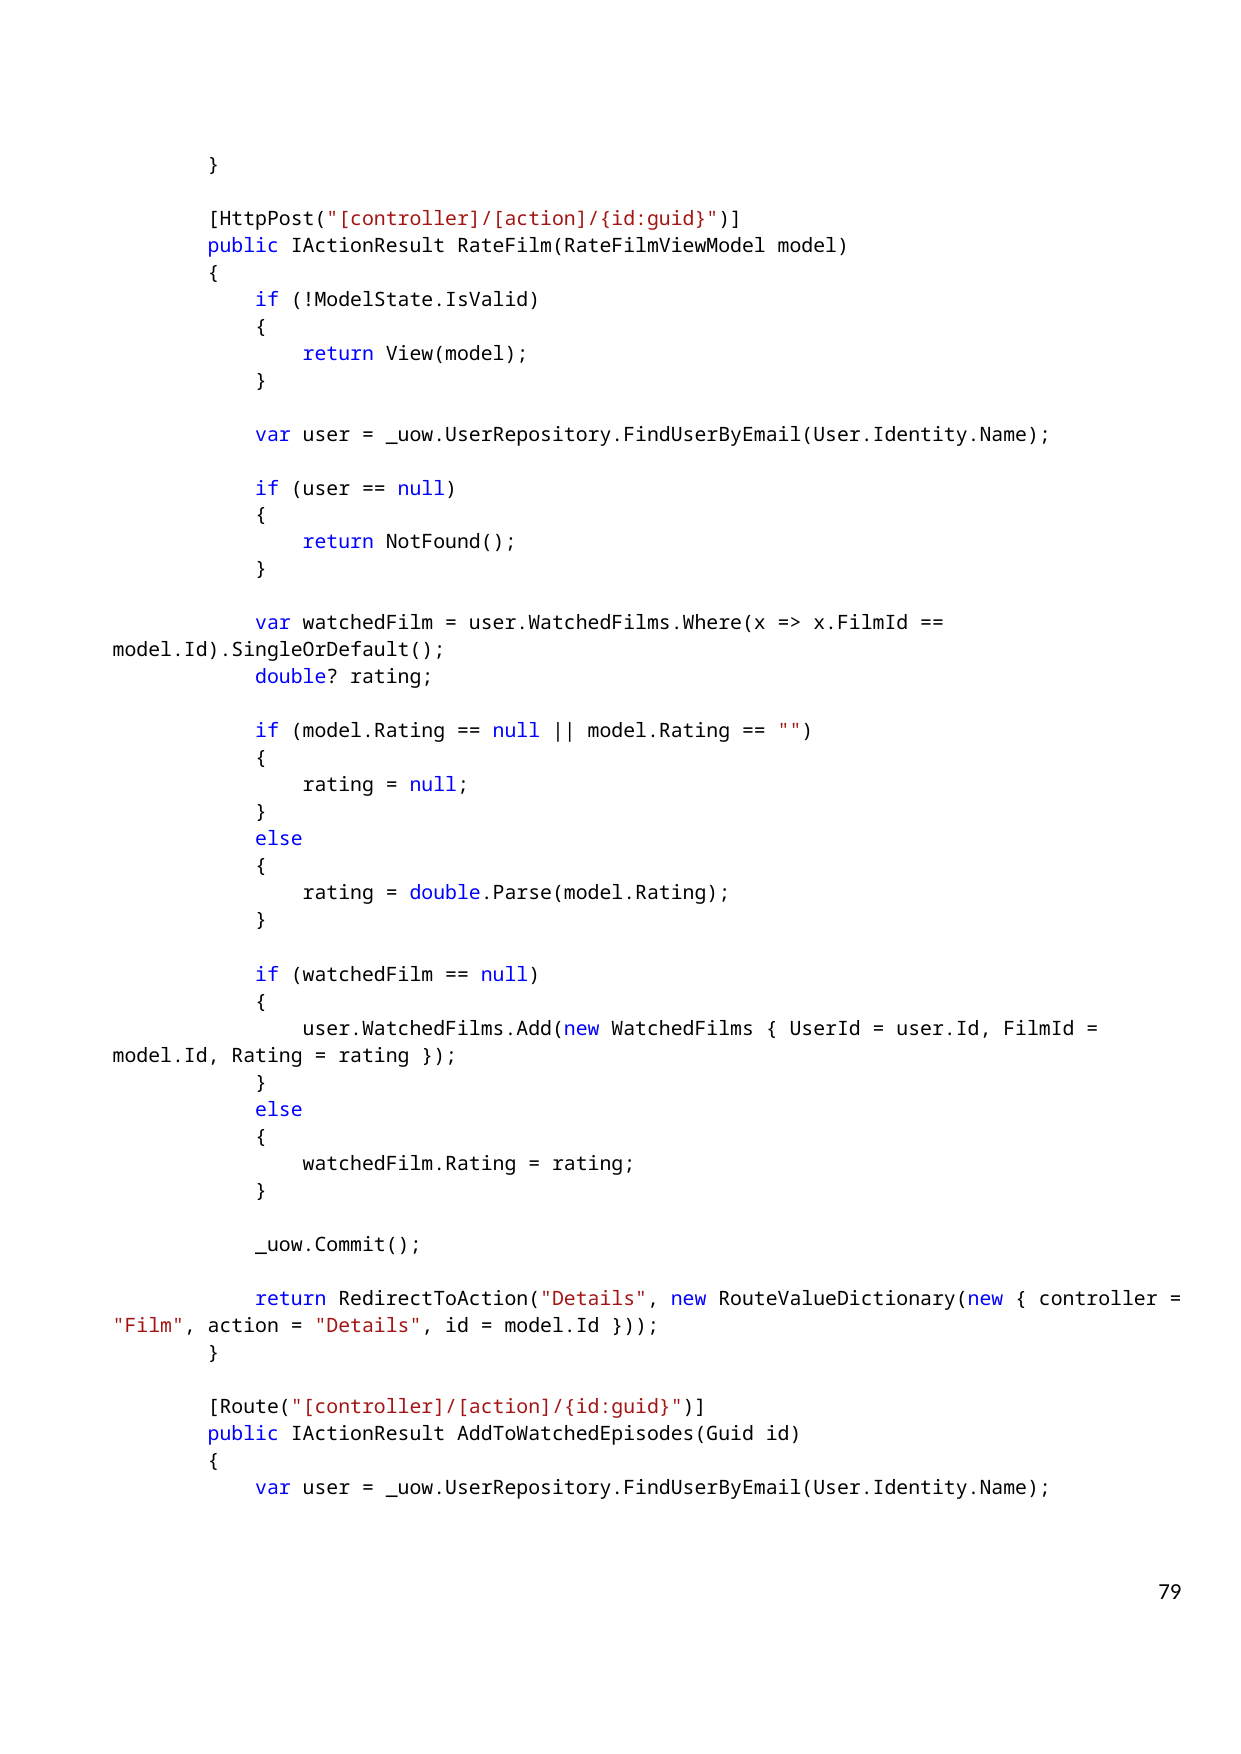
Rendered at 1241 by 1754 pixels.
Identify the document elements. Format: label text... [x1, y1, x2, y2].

text [HttpPost("[controller]/[action]/{id:guid}")] [112, 204, 1181, 231]
text if (user == null) [112, 474, 1181, 501]
text } [112, 150, 1181, 177]
text { [112, 987, 1181, 1014]
text var user = _uow.UserRepository.FindUserByEmail(User.Identity.Name); [112, 1473, 1181, 1500]
text public IActionResult AddToWatchedEpisodes(Guid id) [112, 1419, 1181, 1446]
text { [112, 312, 1181, 339]
text if (watchedFilm == null) [112, 960, 1181, 987]
text else [112, 1095, 1181, 1122]
text { [112, 258, 1181, 285]
text rating = double.Parse(model.Rating); [112, 878, 1181, 905]
text { [112, 743, 1181, 771]
text return NotFound(); [112, 528, 1181, 555]
text watchedFilm.Rating = rating; [112, 1149, 1181, 1176]
text return View(model); [112, 339, 1181, 366]
text double? rating; [112, 663, 1181, 689]
text { [112, 1122, 1181, 1149]
text } [112, 1176, 1181, 1203]
text var watchedFilm = user.WatchedFilms.Where(x => x.FilmId == model.Id).SingleOrDefault(); [112, 609, 1181, 663]
text if (!ModelState.IsValid) [112, 285, 1181, 312]
text { [112, 501, 1181, 528]
text return RedirectToAction("Details", new RouteValueDictionary(new { controller = "Film", action = "Details", id = model.Id })); [112, 1284, 1181, 1338]
text public IActionResult RateFilm(RateFilmViewModel model) [112, 231, 1181, 258]
text else [112, 824, 1181, 851]
text _uow.Commit(); [112, 1230, 1181, 1257]
text { [112, 851, 1181, 878]
text } [112, 366, 1181, 393]
text } [112, 797, 1181, 824]
text var user = _uow.UserRepository.FindUserByEmail(User.Identity.Name); [112, 420, 1181, 447]
text } [112, 905, 1181, 932]
text } [112, 555, 1181, 582]
text [Route("[controller]/[action]/{id:guid}")] [112, 1392, 1181, 1419]
text { [112, 1446, 1181, 1473]
text } [112, 1338, 1181, 1365]
text } [112, 1068, 1181, 1095]
text if (model.Rating == null || model.Rating == "") [112, 717, 1181, 743]
text user.WatchedFilms.Add(new WatchedFilms { UserId = user.Id, FilmId = model.Id, Rating = rating }); [112, 1014, 1181, 1068]
text rating = null; [112, 771, 1181, 797]
